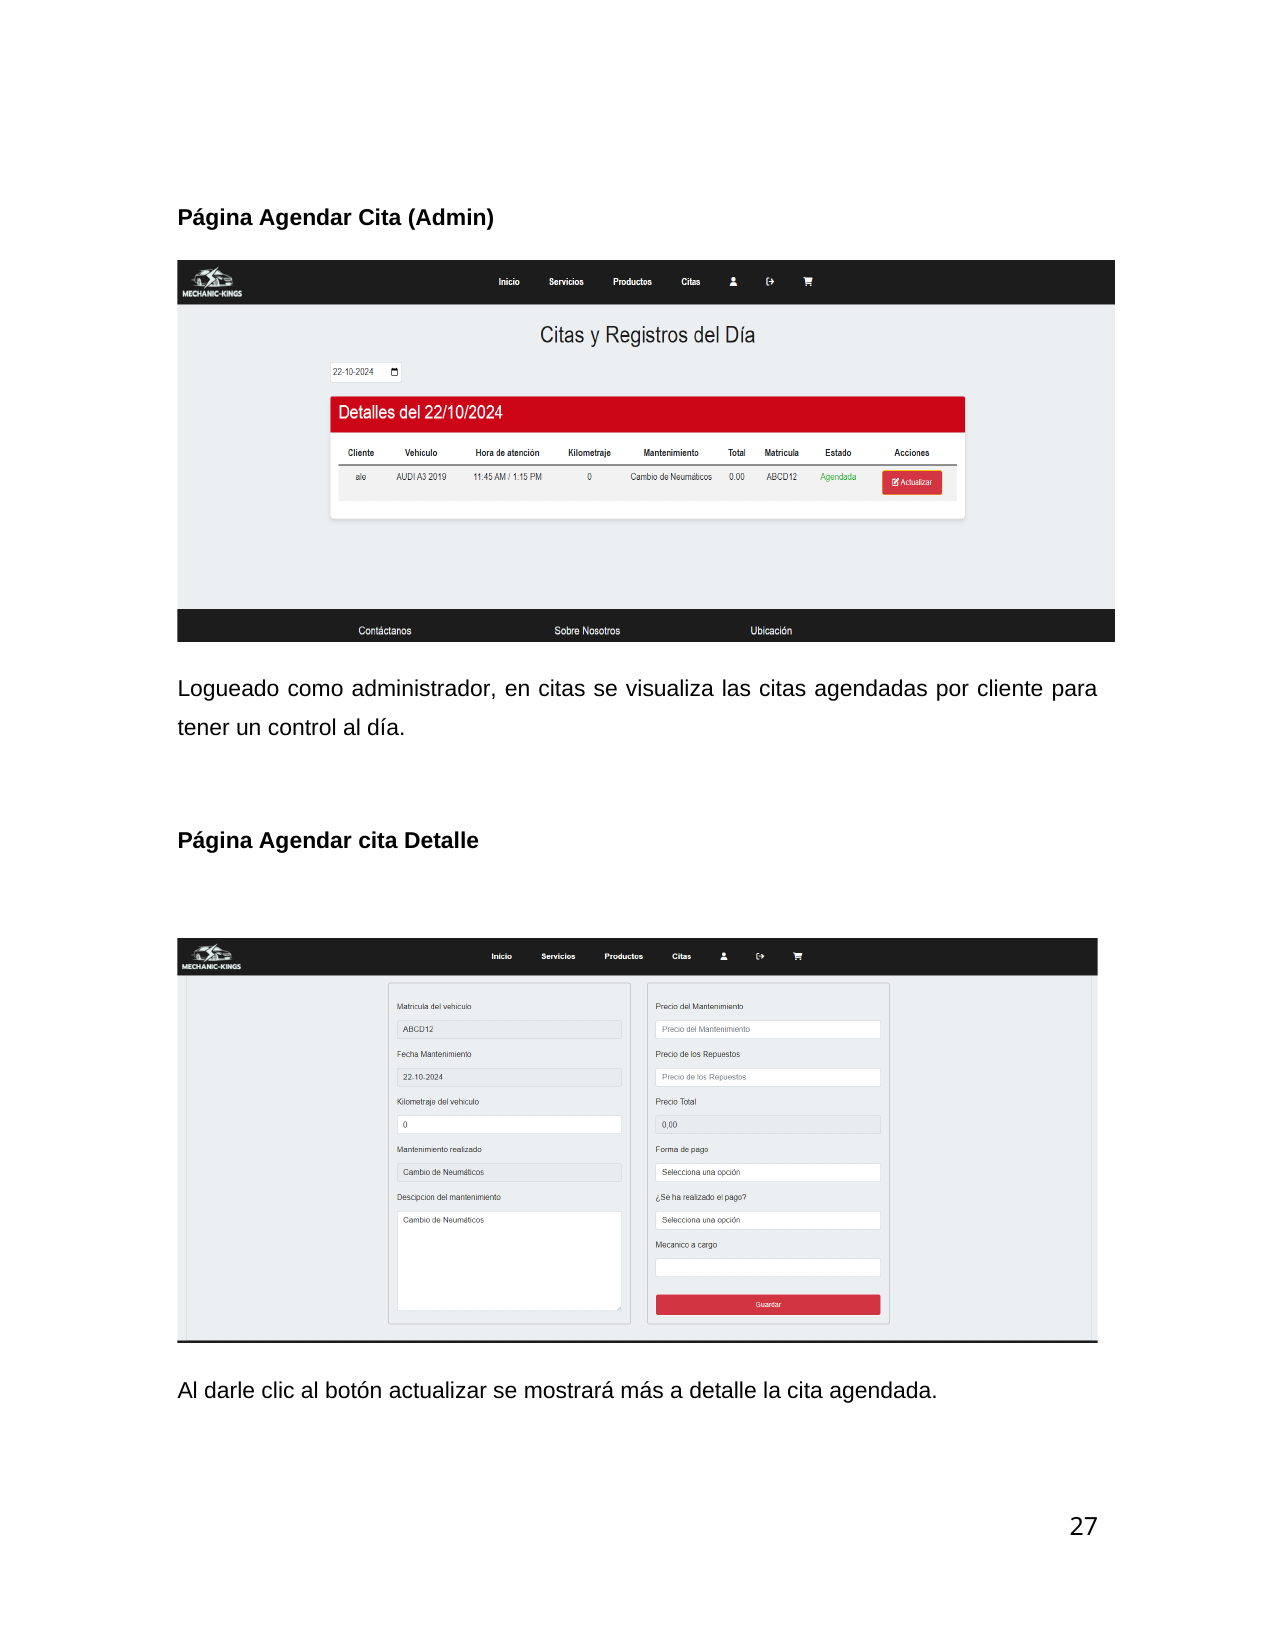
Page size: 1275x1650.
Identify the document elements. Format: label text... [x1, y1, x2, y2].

text Al darle clic al botón actualizar se mostrará más a detalle la cita agendada. [177, 1377, 1098, 1403]
picture [177, 260, 1115, 642]
text Página Agendar cita Detalle [177, 827, 1098, 853]
picture [177, 938, 1098, 1343]
text Logueado como administrador, en citas se visualiza las citas agendadas por cliente para tener un control al día. [177, 675, 1098, 741]
text Página Agendar Cita (Admin) [177, 204, 1098, 230]
